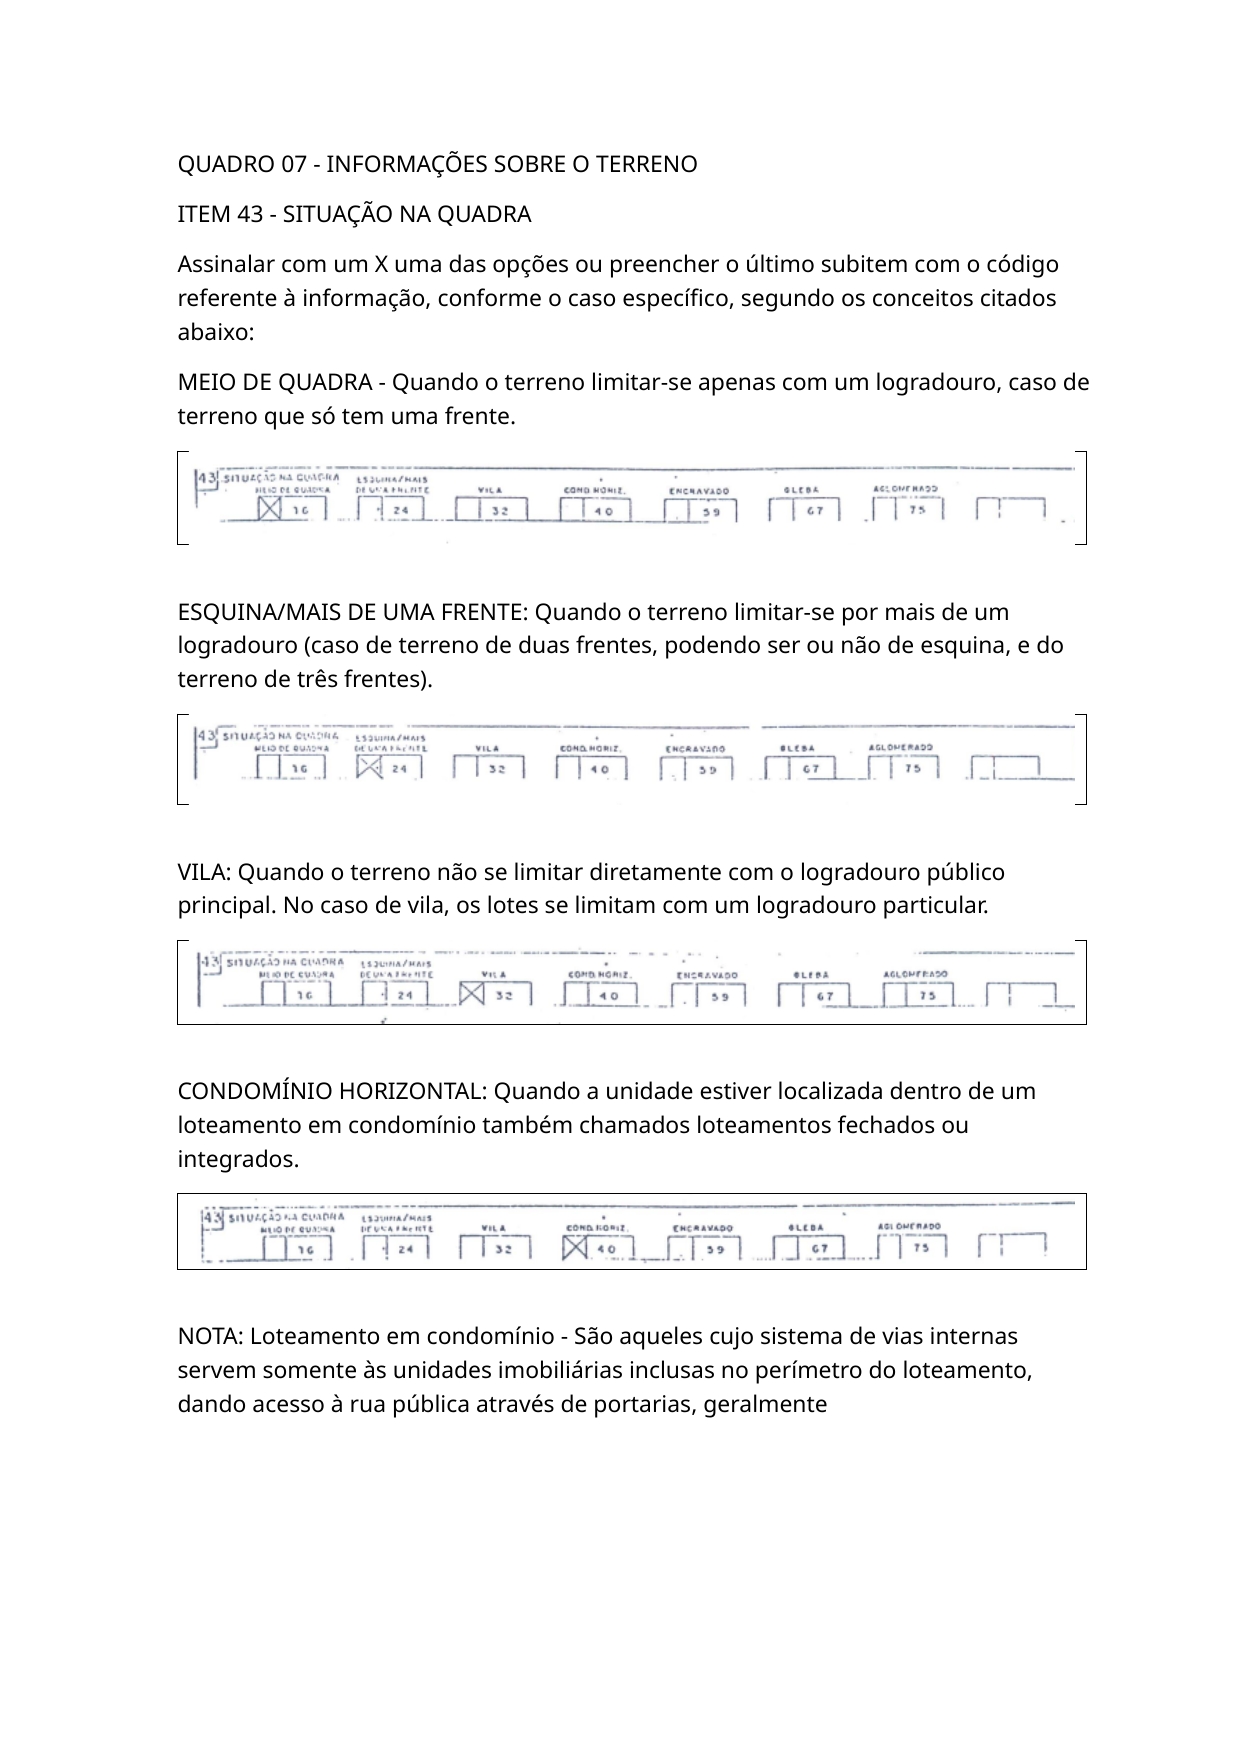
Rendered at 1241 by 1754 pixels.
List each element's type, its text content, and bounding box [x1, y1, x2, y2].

table_header [1075, 452, 1086, 544]
picture [188, 451, 1075, 545]
text CONDOMÍNIO HORIZONTAL: Quando a unidade estiver localizada dentro de um loteamento em condomínio também chamados loteamentos fechados ou integrados. [177, 1075, 1093, 1174]
table_header [178, 1194, 188, 1268]
text ITEM 43 - SITUAÇÃO NA QUADRA [177, 198, 1093, 229]
text MEIO DE QUADRA - Quando o terreno limitar-se apenas com um logradouro, caso de terreno que só tem uma frente. [177, 366, 1093, 431]
table_header [178, 941, 188, 1024]
text VILA: Quando o terreno não se limitar diretamente com o logradouro público principal. No caso de vila, os lotes se limitam com um logradouro particular. [177, 856, 1093, 921]
table_header [1075, 1194, 1086, 1268]
text ESQUINA/MAIS DE UMA FRENTE: Quando o terreno limitar-se por mais de um logradouro (caso de terreno de duas frentes, podendo ser ou não de esquina, e do terreno de três frentes). [177, 596, 1093, 694]
table_header [1075, 941, 1086, 1024]
text QUADRO 07 - INFORMAÇÕES SOBRE O TERRENO [177, 148, 1093, 179]
text Assinalar com um X uma das opções ou preencher o último subitem com o código referente à informação, conforme o caso específico, segundo os conceitos citados abaixo: [177, 248, 1093, 347]
table_header [178, 715, 188, 804]
picture [188, 1194, 1075, 1269]
text NOTA: Loteamento em condomínio - São aqueles cujo sistema de vias internas servem somente às unidades imobiliárias inclusas no perímetro do loteamento, dando acesso à rua pública através de portarias, geralmente [177, 1320, 1093, 1419]
table_header [1075, 715, 1086, 804]
picture [188, 940, 1075, 1024]
table_header [178, 452, 188, 544]
picture [188, 714, 1075, 805]
